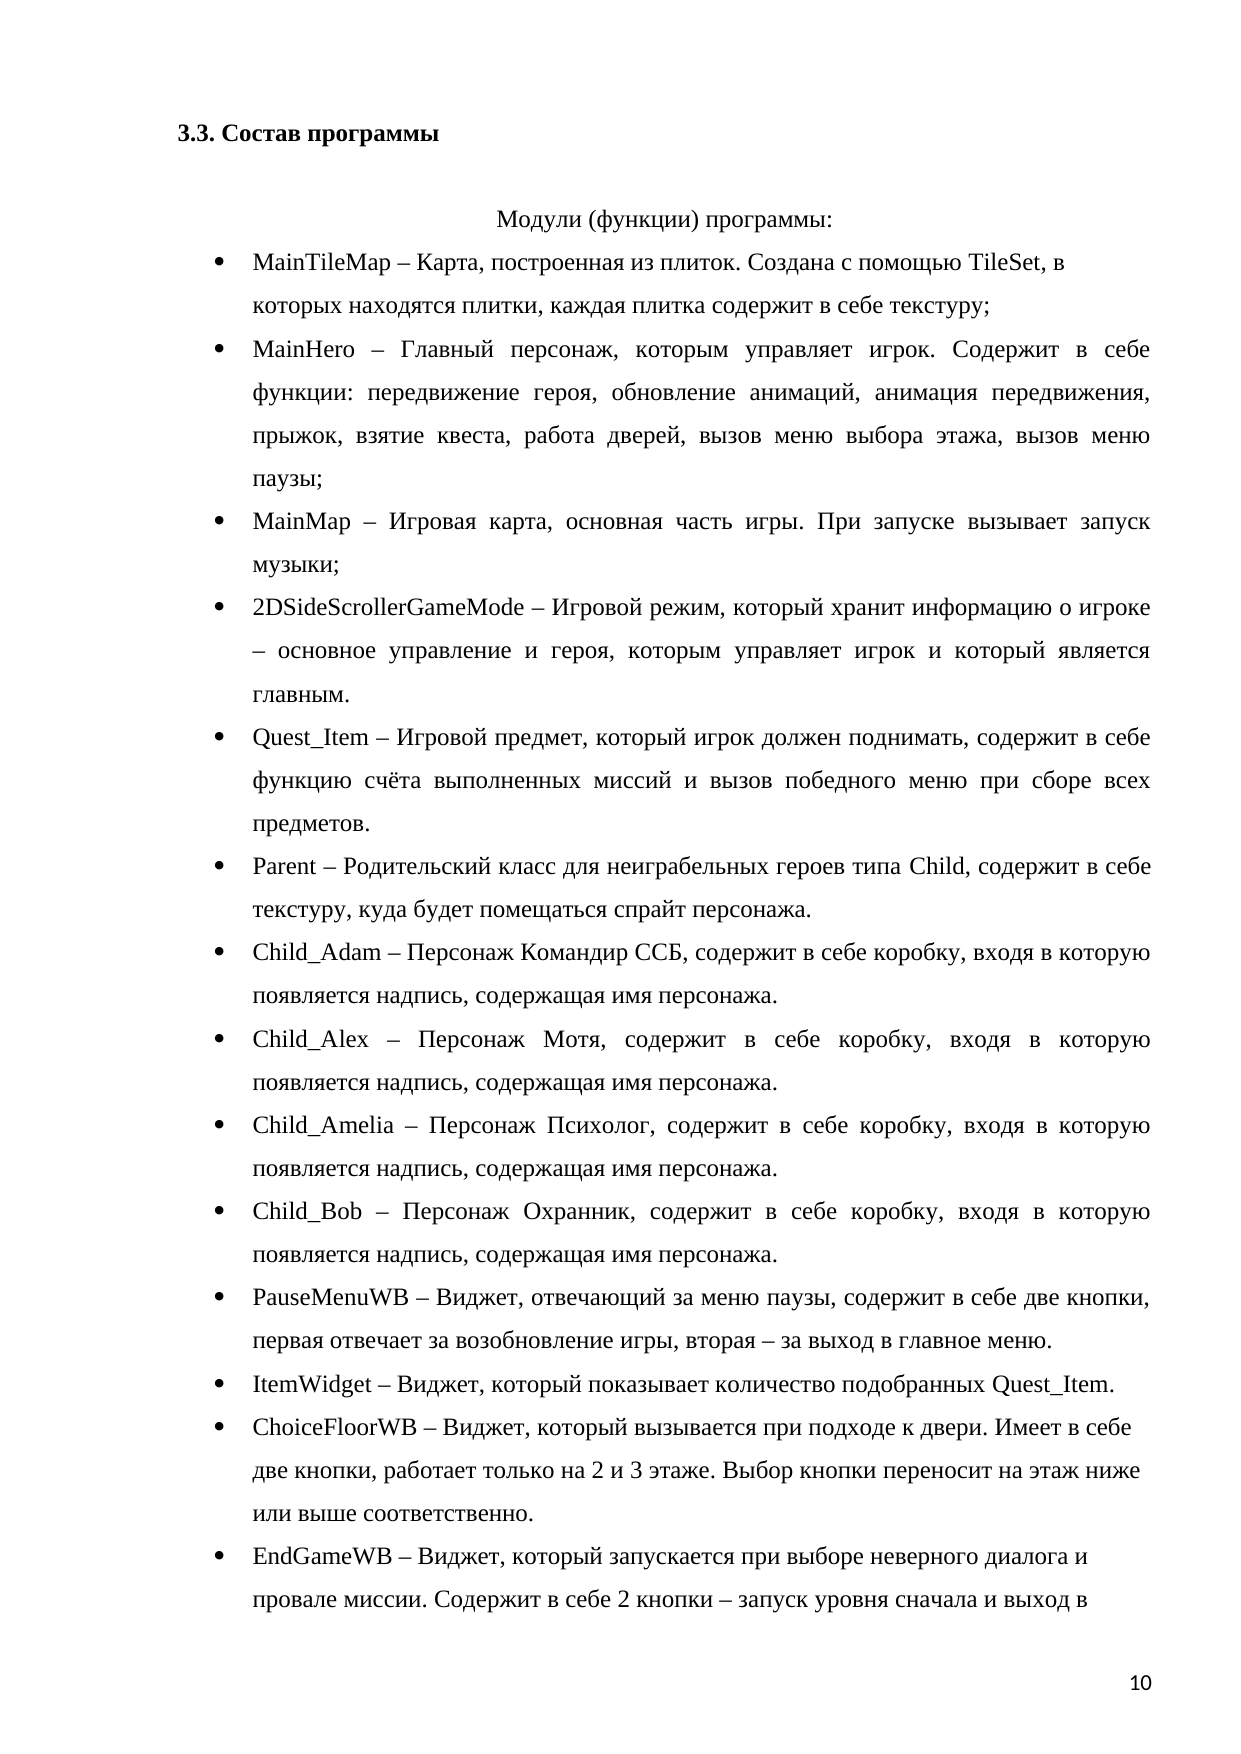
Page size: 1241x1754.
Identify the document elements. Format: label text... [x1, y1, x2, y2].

list ItemWidget – Виджет, который показывает количество подобранных Quest_Item. [215, 1369, 1152, 1397]
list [215, 1541, 1152, 1613]
list 2DSideScrollerGameMode – Игровой режим, который хранит информацию о игроке – основное управление и героя, которым управляет игрок и который является главным. [215, 592, 1152, 707]
list MainTileMap – Карта, построенная из плиток. Создана с помощью TileSet, в которых находятся плитки, каждая плитка содержит в себе текстуру; [215, 247, 1152, 319]
text 3.3. Состав программы [89, 118, 1152, 147]
list MainMap – Игровая карта, основная часть игры. При запуске вызывает запуск музыки; [215, 506, 1152, 578]
text Модули (функции) программы: [89, 204, 1152, 233]
list Child_Amelia – Персонаж Психолог, содержит в себе коробку, входя в которую появляется надпись, содержащая имя персонажа. [215, 1110, 1152, 1182]
list Child_Bob – Персонаж Охранник, содержит в себе коробку, входя в которую появляется надпись, содержащая имя персонажа. [215, 1196, 1152, 1268]
list Parent – Родительский класс для неиграбельных героев типа Child, содержит в себе текстуру, куда будет помещаться спрайт персонажа. [215, 851, 1152, 923]
list Child_Adam – Персонаж Командир ССБ, содержит в себе коробку, входя в которую появляется надпись, содержащая имя персонажа. [215, 937, 1152, 1009]
list PauseMenuWB – Виджет, отвечающий за меню паузы, содержит в себе две кнопки, первая отвечает за возобновление игры, вторая – за выход в главное меню. [215, 1282, 1152, 1354]
list MainHero – Главный персонаж, которым управляет игрок. Содержит в себе функции: передвижение героя, обновление анимаций, анимация передвижения, прыжок, взятие квеста, работа дверей, вызов меню выбора этажа, вызов меню паузы; [215, 334, 1152, 492]
list ChoiceFloorWB – Виджет, который вызывается при подходе к двери. Имеет в себе две кнопки, работает только на 2 и 3 этаже. Выбор кнопки переносит на этаж ниже или выше соответственно. [215, 1412, 1152, 1527]
list Quest_Item – Игровой предмет, который игрок должен поднимать, содержит в себе функцию счёта выполненных миссий и вызов победного меню при сборе всех предметов. [215, 722, 1152, 837]
list Child_Alex – Персонаж Мотя, содержит в себе коробку, входя в которую появляется надпись, содержащая имя персонажа. [215, 1024, 1152, 1096]
